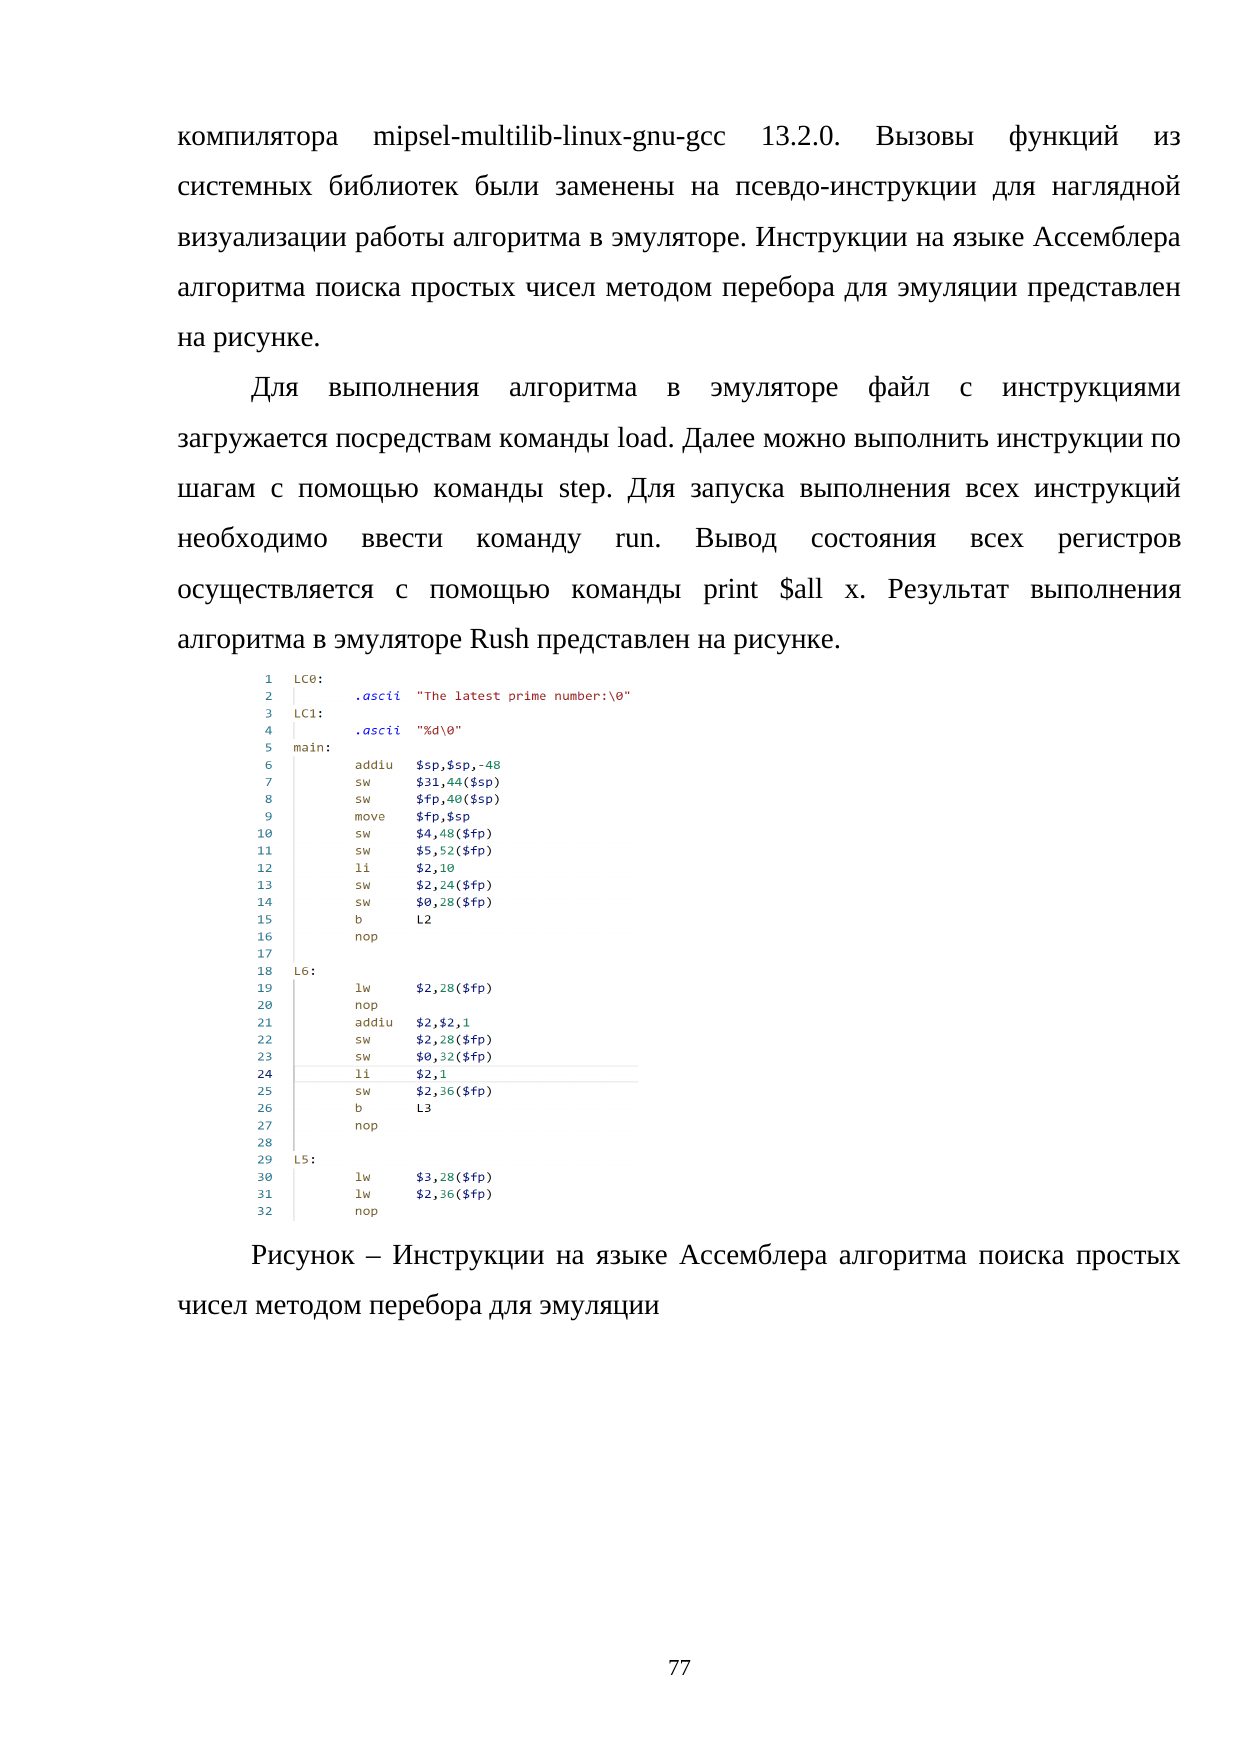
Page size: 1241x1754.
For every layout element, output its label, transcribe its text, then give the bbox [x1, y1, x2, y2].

text Рисунок – Инструкции на языке Ассемблера алгоритма поиска простых чисел методом перебора для эмуляции [177, 1237, 1182, 1321]
text Для выполнения алгоритма в эмуляторе файл с инструкциями загружается посредствам команды load. Далее можно выполнить инструкции по шагам с помощью команды step. Для запуска выполнения всех инструкций необходимо ввести команду run. Вывод состояния всех регистров осуществляется с помощью команды print $all x. Результат выполнения алгоритма в эмуляторе Rush представлен на рисунке. [177, 369, 1182, 655]
picture [250, 671, 639, 1221]
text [177, 118, 1182, 353]
